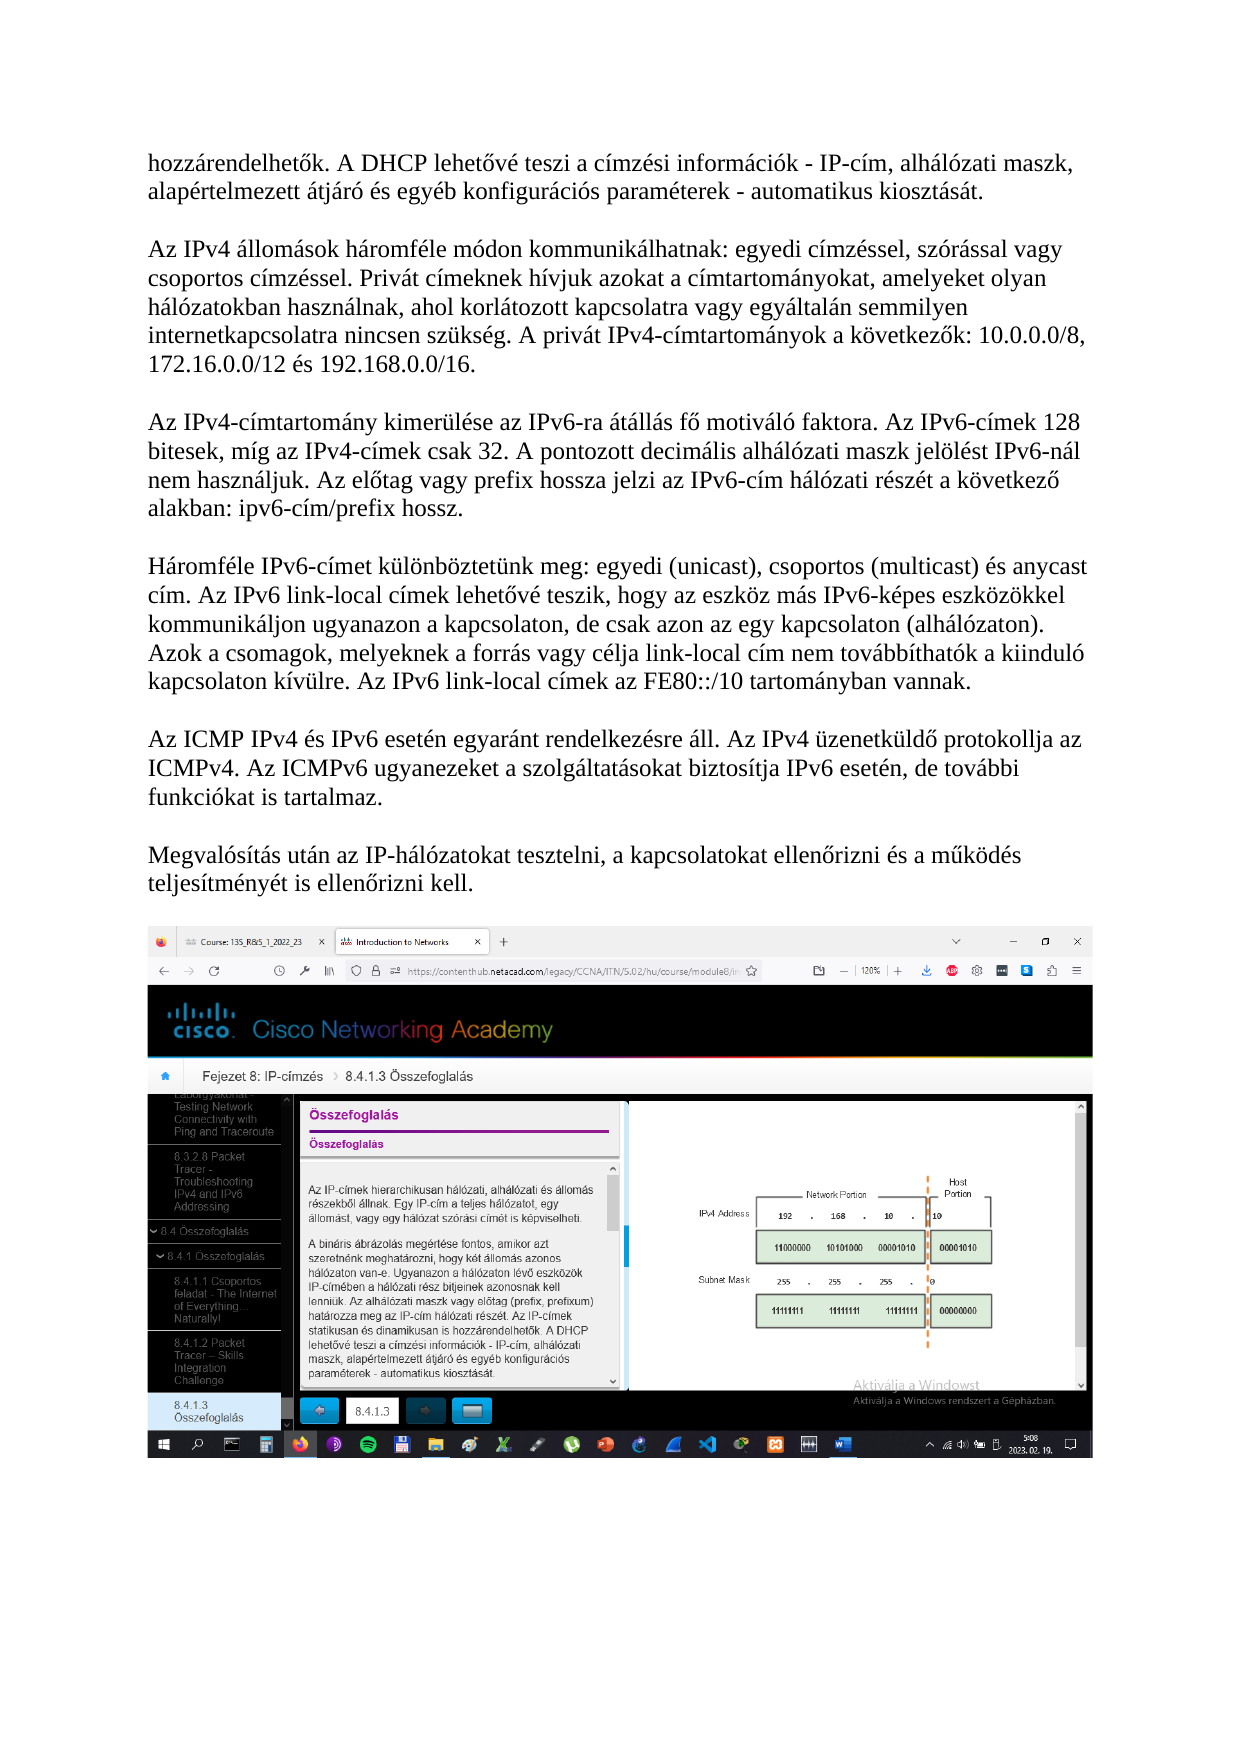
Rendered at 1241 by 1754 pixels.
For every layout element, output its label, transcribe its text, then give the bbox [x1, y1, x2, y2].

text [148, 148, 1093, 205]
picture [147, 926, 1093, 1458]
text Az IPv4 állomások háromféle módon kommunikálhatnak: egyedi címzéssel, szórással vagy csoportos címzéssel. Privát címeknek hívjuk azokat a címtartományokat, amelyeket olyan hálózatokban használnak, ahol korlátozott kapcsolatra vagy egyáltalán semmilyen internetkapcsolatra nincsen szükség. A privát IPv4-címtartományok a következők: 10.0.0.0/8, 172.16.0.0/12 és 192.168.0.0/16. [148, 234, 1093, 378]
text Megvalósítás után az IP-hálózatokat tesztelni, a kapcsolatokat ellenőrizni és a működés teljesítményét is ellenőrizni kell. [148, 840, 1093, 897]
text Az ICMP IPv4 és IPv6 esetén egyaránt rendelkezésre áll. Az IPv4 üzenetküldő protokollja az ICMPv4. Az ICMPv6 ugyanezeket a szolgáltatásokat biztosítja IPv6 esetén, de további funkciókat is tartalmaz. [148, 724, 1093, 811]
text Háromféle IPv6-címet különböztetünk meg: egyedi (unicast), csoportos (multicast) és anycast cím. Az IPv6 link-local címek lehetővé teszik, hogy az eszköz más IPv6-képes eszközökkel kommunikáljon ugyanazon a kapcsolaton, de csak azon az egy kapcsolaton (alhálózaton). Azok a csomagok, melyeknek a forrás vagy célja link-local cím nem továbbíthatók a kiinduló kapcsolaton kívülre. Az IPv6 link-local címek az FE80::/10 tartományban vannak. [148, 551, 1093, 695]
text Az IPv4-címtartomány kimerülése az IPv6-ra átállás fő motiváló faktora. Az IPv6-címek 128 bitesek, míg az IPv4-címek csak 32. A pontozott decimális alhálózati maszk jelölést IPv6-nál nem használjuk. Az előtag vagy prefix hossza jelzi az IPv6-cím hálózati részét a következő alakban: ipv6-cím/prefix hossz. [148, 407, 1093, 522]
